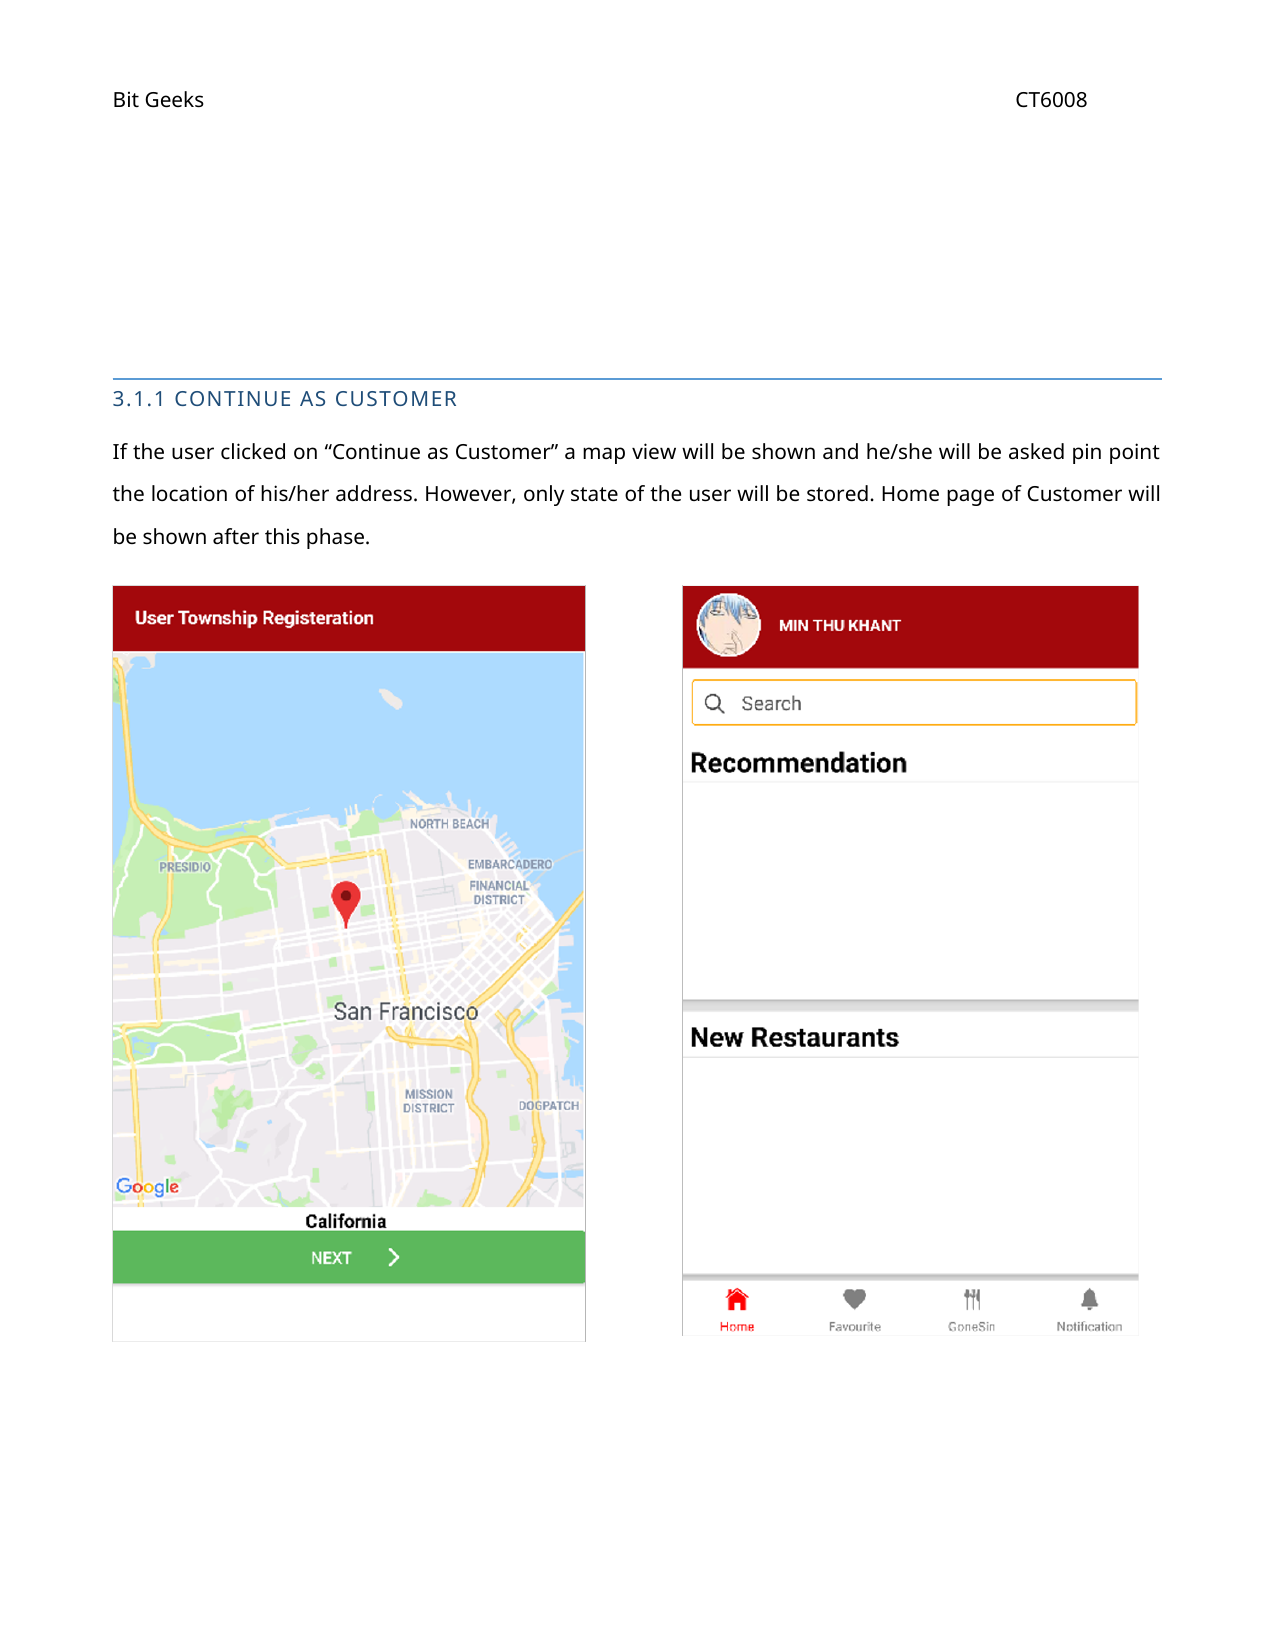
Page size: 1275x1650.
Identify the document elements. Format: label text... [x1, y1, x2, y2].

text If the user clicked on “Continue as Customer” a map view will be shown and he/she will be asked pin point the location of his/her address. However, only state of the user will be stored. Home page of Customer will be shown after this phase. [112, 437, 1162, 550]
subtitle 3.1.1 Continue As Customer [112, 379, 1162, 412]
picture [112, 585, 1139, 1342]
